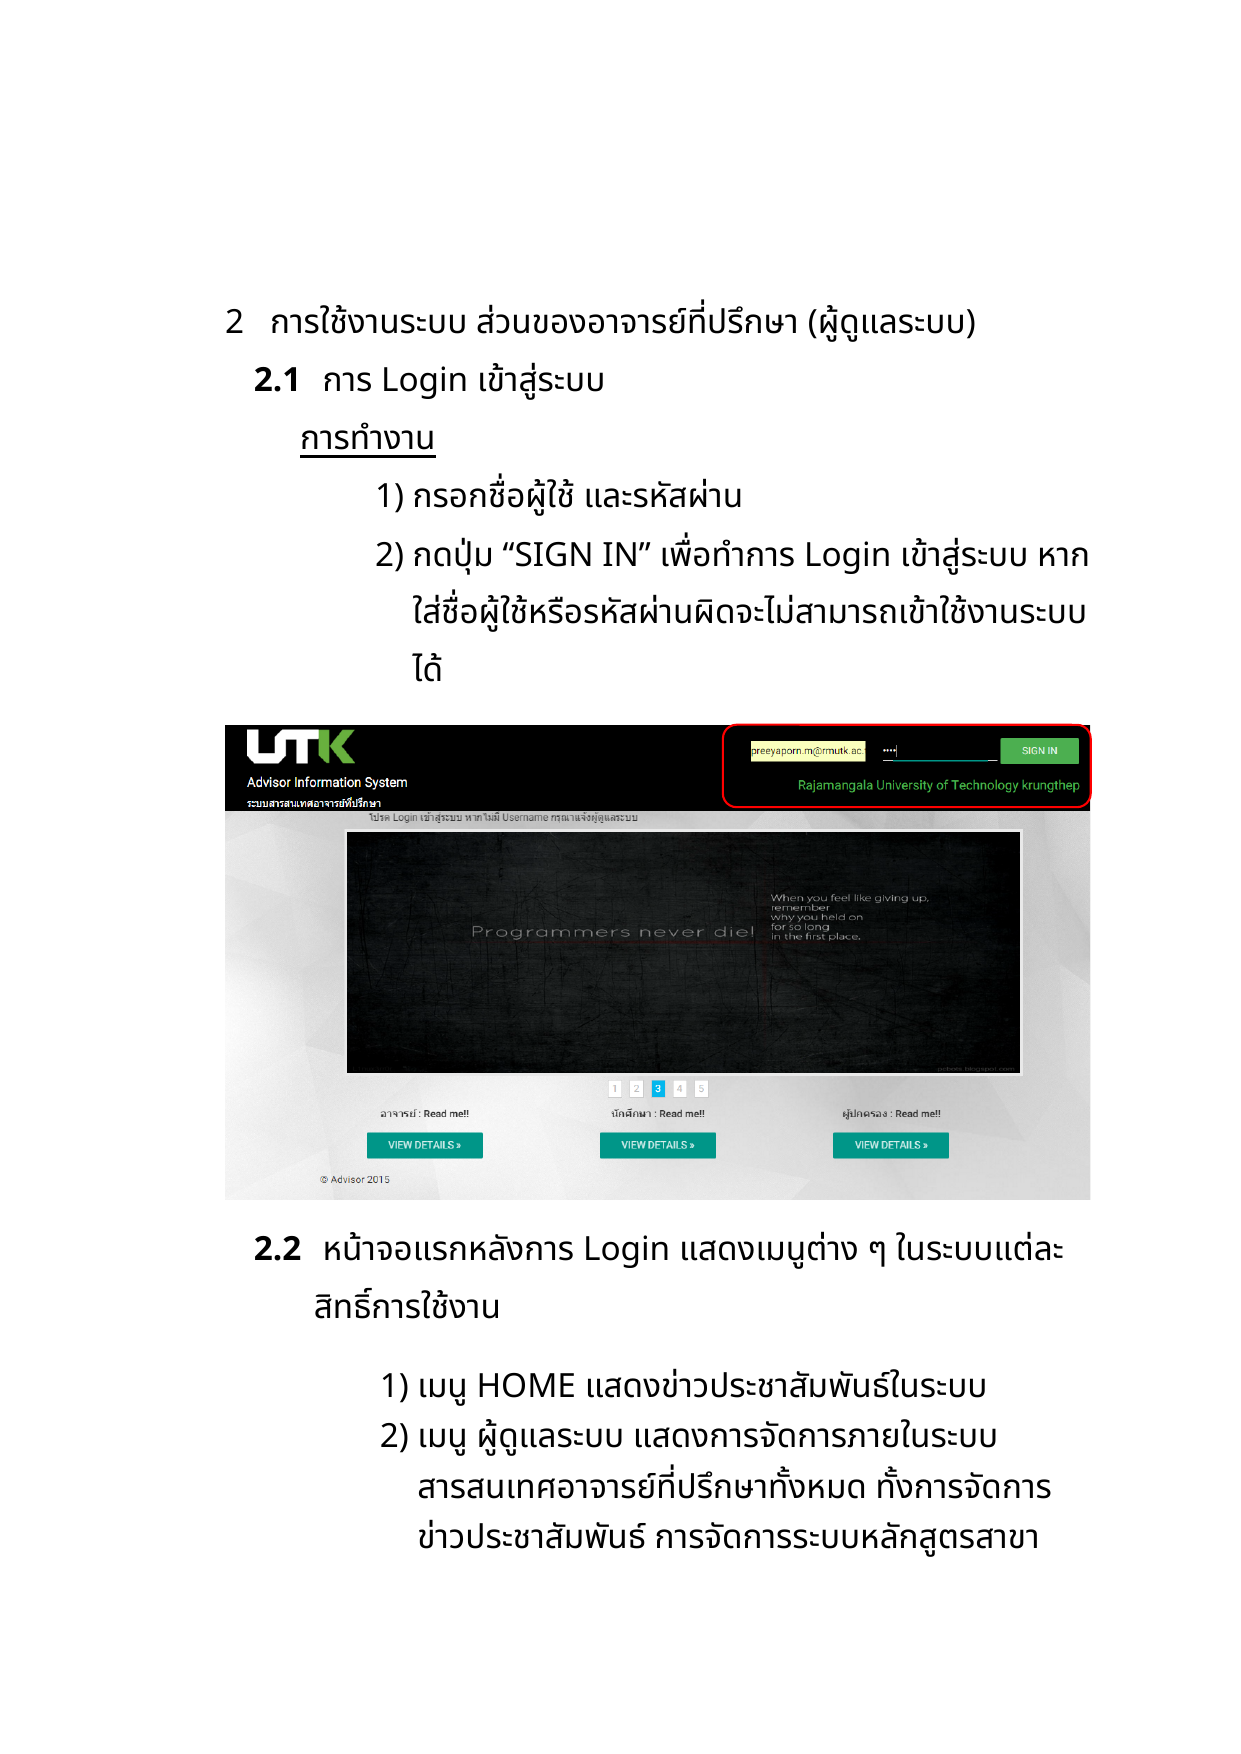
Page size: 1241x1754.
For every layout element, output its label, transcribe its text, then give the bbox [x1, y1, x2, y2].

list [379, 1412, 1090, 1563]
list กรอกชื่อผู้ใช้ และรหัสผ่าน [375, 472, 1090, 523]
list หน้าจอแรกหลังการ Login แสดงเมนูต่าง ๆ ในระบบแต่ละสิทธิ์การใช้งาน [254, 1224, 1090, 1333]
picture [225, 725, 1091, 1200]
list การใช้งานระบบ ส่วนของอาจารย์ที่ปรึกษา (ผู้ดูแลระบบ) [225, 298, 1090, 349]
list การ Login เข้าสู่ระบบ [254, 356, 1090, 407]
picture [724, 726, 1089, 806]
list การทำงาน [270, 414, 1090, 465]
list กดปุ่ม “SIGN IN” เพื่อทำการ Login เข้าสู่ระบบ หากใส่ชื่อผู้ใช้หรือรหัสผ่านผิดจะไม่สามารถเข้าใช้งานระบบได้ [375, 530, 1090, 697]
list เมนู HOME แสดงข่าวประชาสัมพันธ์ในระบบ [379, 1361, 1090, 1412]
